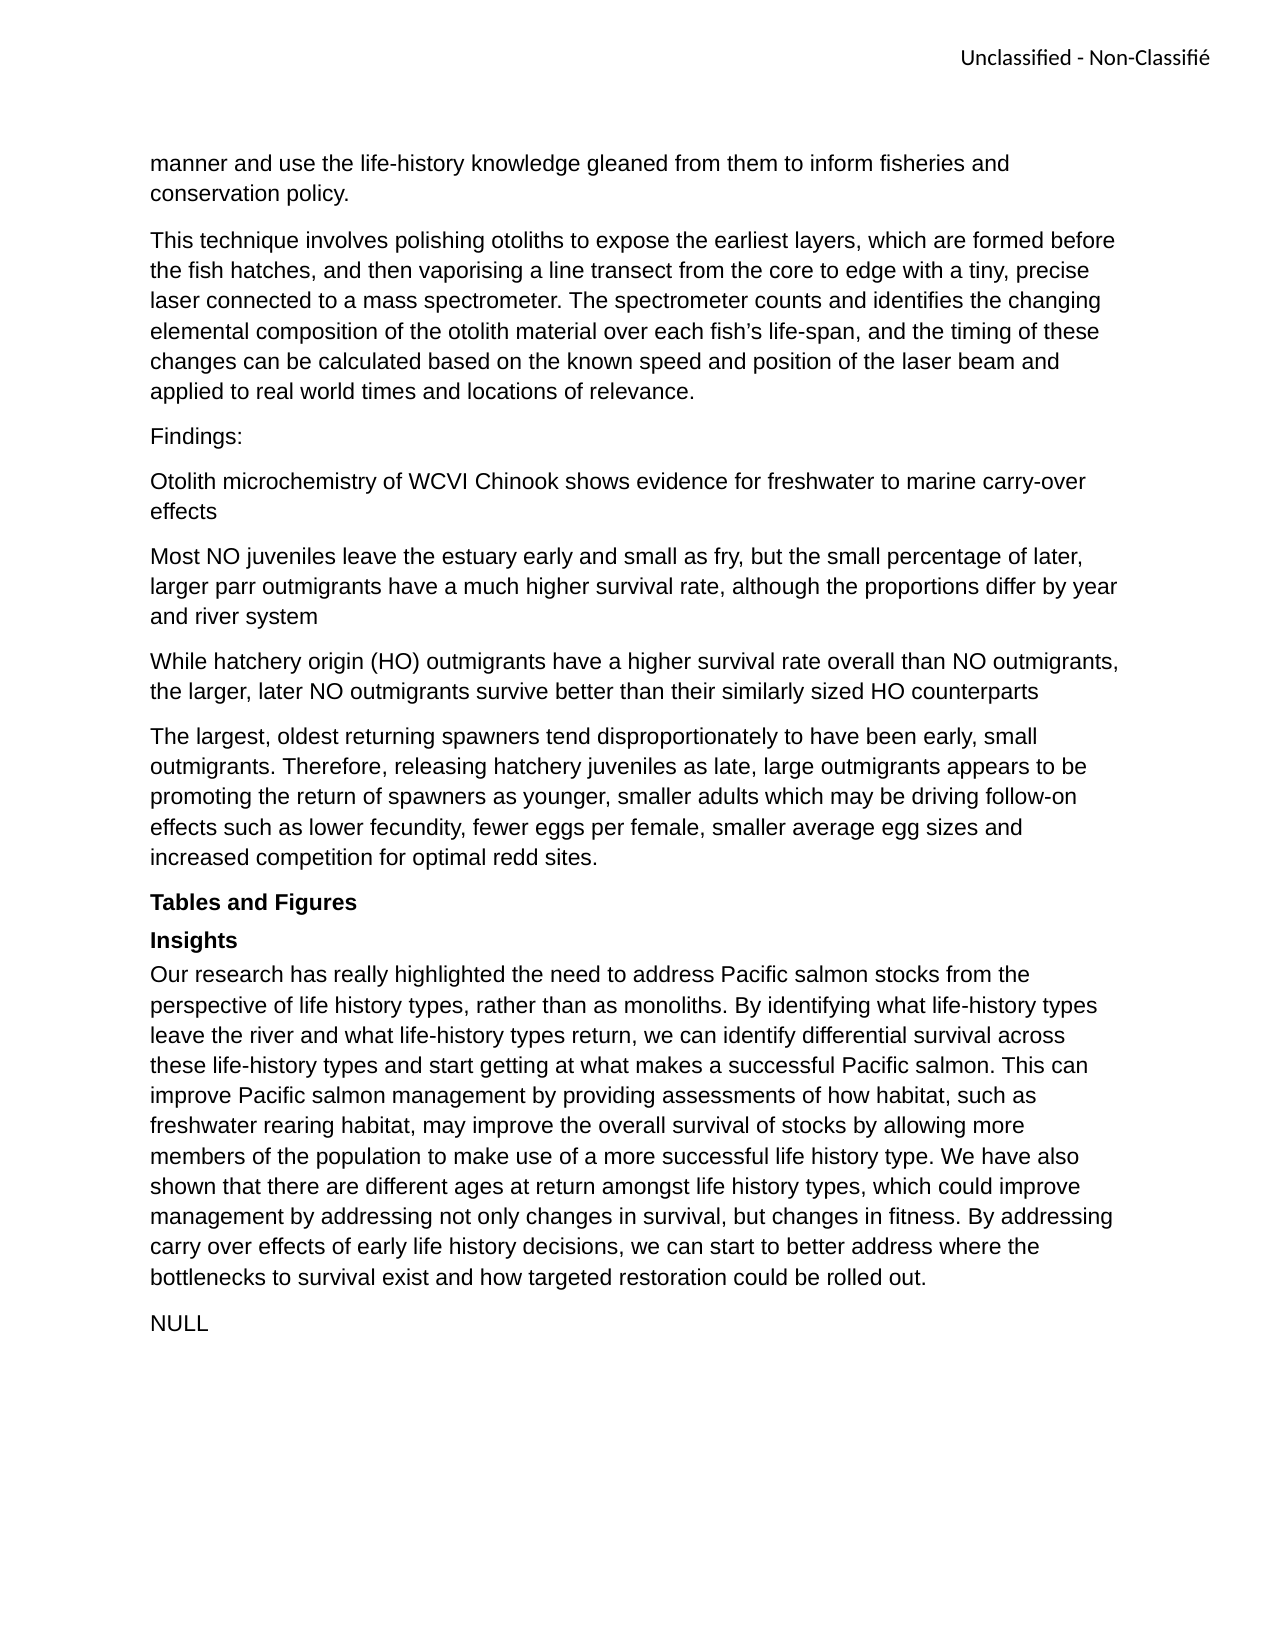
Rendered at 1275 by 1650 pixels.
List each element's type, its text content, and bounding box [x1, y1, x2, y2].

text Findings: [150, 423, 1125, 449]
subtitle Tables and Figures [150, 888, 1125, 915]
subtitle Insights [150, 927, 1125, 953]
text Most NO juveniles leave the estuary early and small as fry, but the small percentage of later, larger parr outmigrants have a much higher survival rate, although the proportions differ by year and river system [150, 543, 1125, 629]
text The largest, oldest returning spawners tend disproportionately to have been early, small outmigrants. Therefore, releasing hatchery juveniles as late, large outmigrants appears to be promoting the return of spawners as younger, smaller adults which may be driving follow-on effects such as lower fecundity, fewer eggs per female, smaller average egg sizes and increased competition for optimal redd sites. [150, 723, 1125, 870]
text This technique involves polishing otoliths to expose the earliest layers, which are formed before the fish hatches, and then vaporising a line transect from the core to edge with a tiny, precise laser connected to a mass spectrometer. The spectrometer counts and identifies the changing elemental composition of the otolith material over each fish’s life-span, and the timing of these changes can be calculated based on the known speed and position of the laser beam and applied to real world times and locations of relevance. [150, 227, 1125, 404]
text NULL [150, 1310, 1125, 1337]
text Otolith microchemistry of WCVI Chinook shows evidence for freshwater to marine carry-over effects [150, 468, 1125, 524]
text While hatchery origin (HO) outmigrants have a higher survival rate overall than NO outmigrants, the larger, later NO outmigrants survive better than their similarly sized HO counterparts [150, 648, 1125, 704]
